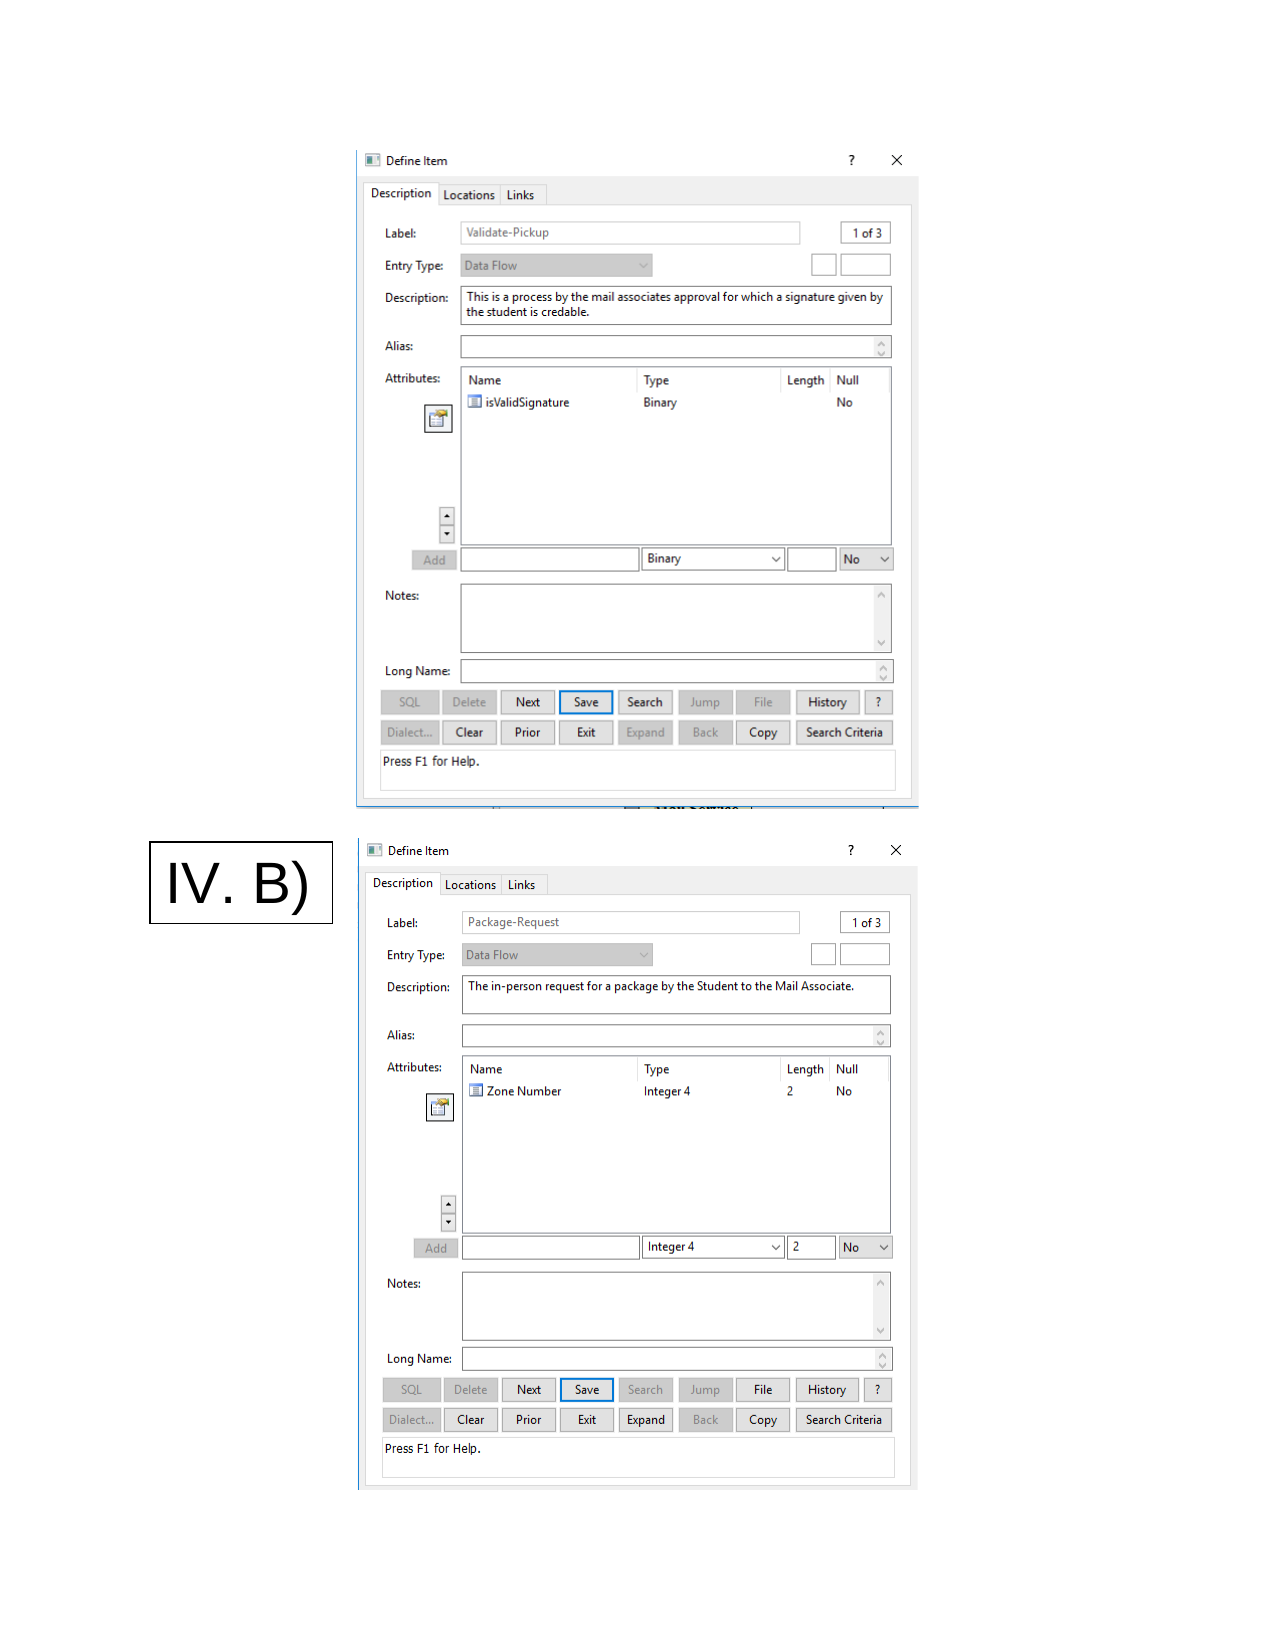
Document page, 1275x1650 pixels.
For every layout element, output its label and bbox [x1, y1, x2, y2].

picture [357, 838, 918, 1490]
picture [356, 150, 919, 809]
